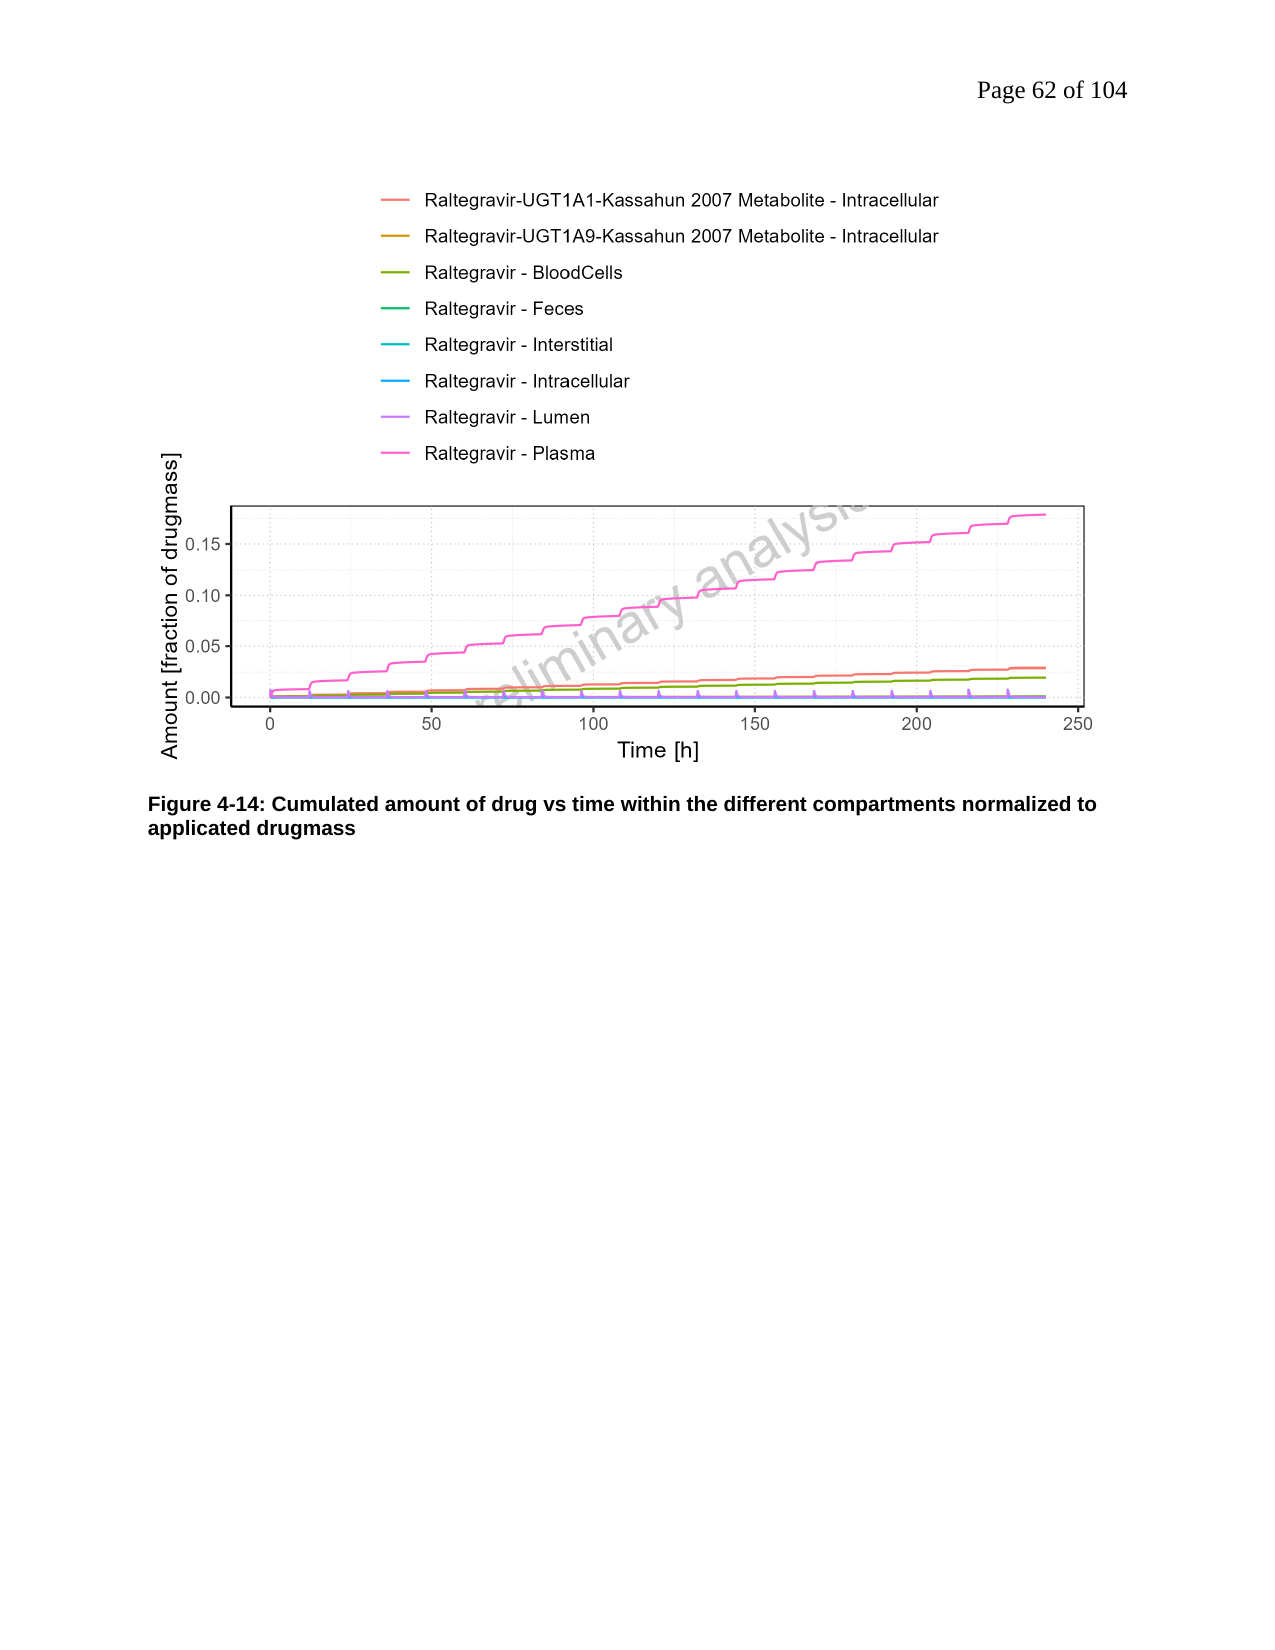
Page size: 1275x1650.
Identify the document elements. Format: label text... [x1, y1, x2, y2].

picture [147, 147, 1096, 771]
text Figure 4-14: Cumulated amount of drug vs time within the different compartments normalized to applicated drugmass [148, 792, 1127, 839]
